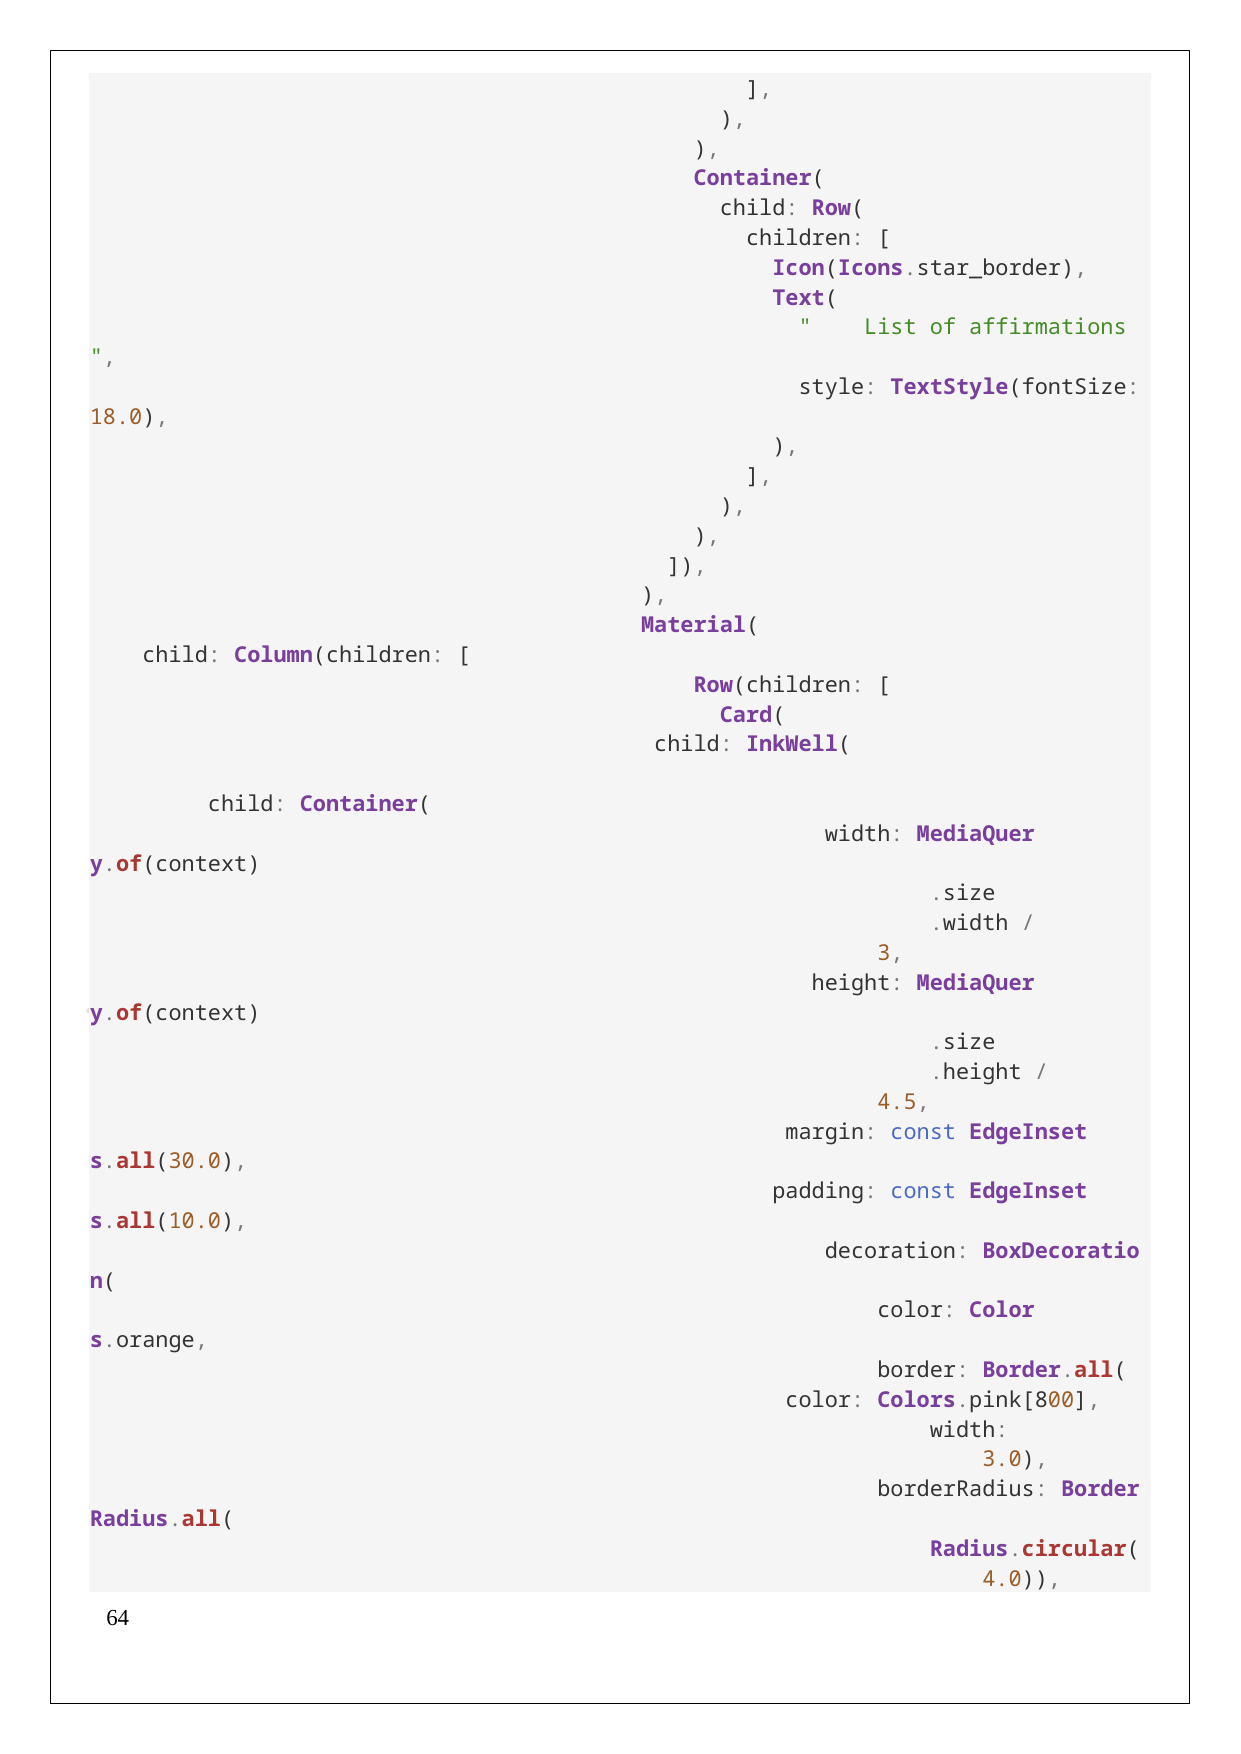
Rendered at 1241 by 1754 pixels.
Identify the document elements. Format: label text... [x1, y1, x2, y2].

text borderRadius: BorderRadius.all( [89, 1473, 1151, 1533]
text ], [89, 460, 1151, 490]
text Material( [89, 609, 1151, 639]
text child: Container( [89, 758, 1151, 818]
text Radius.circular( [89, 1533, 1151, 1562]
text .size [89, 1026, 1151, 1056]
text ), [89, 520, 1151, 549]
text ), [89, 490, 1151, 520]
text 4.5, [89, 1086, 1151, 1116]
text Icon(Icons.star_border), [89, 252, 1151, 281]
text child: Column(children: [ [89, 639, 1151, 669]
text 3, [89, 937, 1151, 967]
text ), [89, 103, 1151, 132]
text children: [ [89, 222, 1151, 252]
text margin: const EdgeInsets.all(30.0), [89, 1116, 1151, 1175]
text .size [89, 877, 1151, 907]
text color: Colors.pink[800], [89, 1384, 1151, 1413]
text ), [89, 430, 1151, 460]
text decoration: BoxDecoration( [89, 1235, 1151, 1294]
text Container( [89, 162, 1151, 192]
text Row(children: [ [89, 669, 1151, 698]
text Text( [89, 281, 1151, 311]
text padding: const EdgeInsets.all(10.0), [89, 1175, 1151, 1235]
text ), [89, 579, 1151, 609]
text .height / [89, 1056, 1151, 1086]
text " List of affirmations", [89, 311, 1151, 371]
text color: Colors.orange, [89, 1294, 1151, 1354]
text border: Border.all( [89, 1354, 1151, 1384]
text ], [89, 73, 1151, 103]
text width: [89, 1413, 1151, 1443]
text ), [89, 132, 1151, 162]
text height: MediaQuery.of(context) [89, 967, 1151, 1026]
text ]), [89, 549, 1151, 579]
text width: MediaQuery.of(context) [89, 818, 1151, 877]
text 3.0), [89, 1443, 1151, 1473]
text child: InkWell( [89, 728, 1151, 758]
text .width / [89, 907, 1151, 937]
text Card( [89, 698, 1151, 728]
text style: TextStyle(fontSize: 18.0), [89, 371, 1151, 430]
text 4.0)), [89, 1562, 1151, 1592]
text child: Row( [89, 192, 1151, 222]
